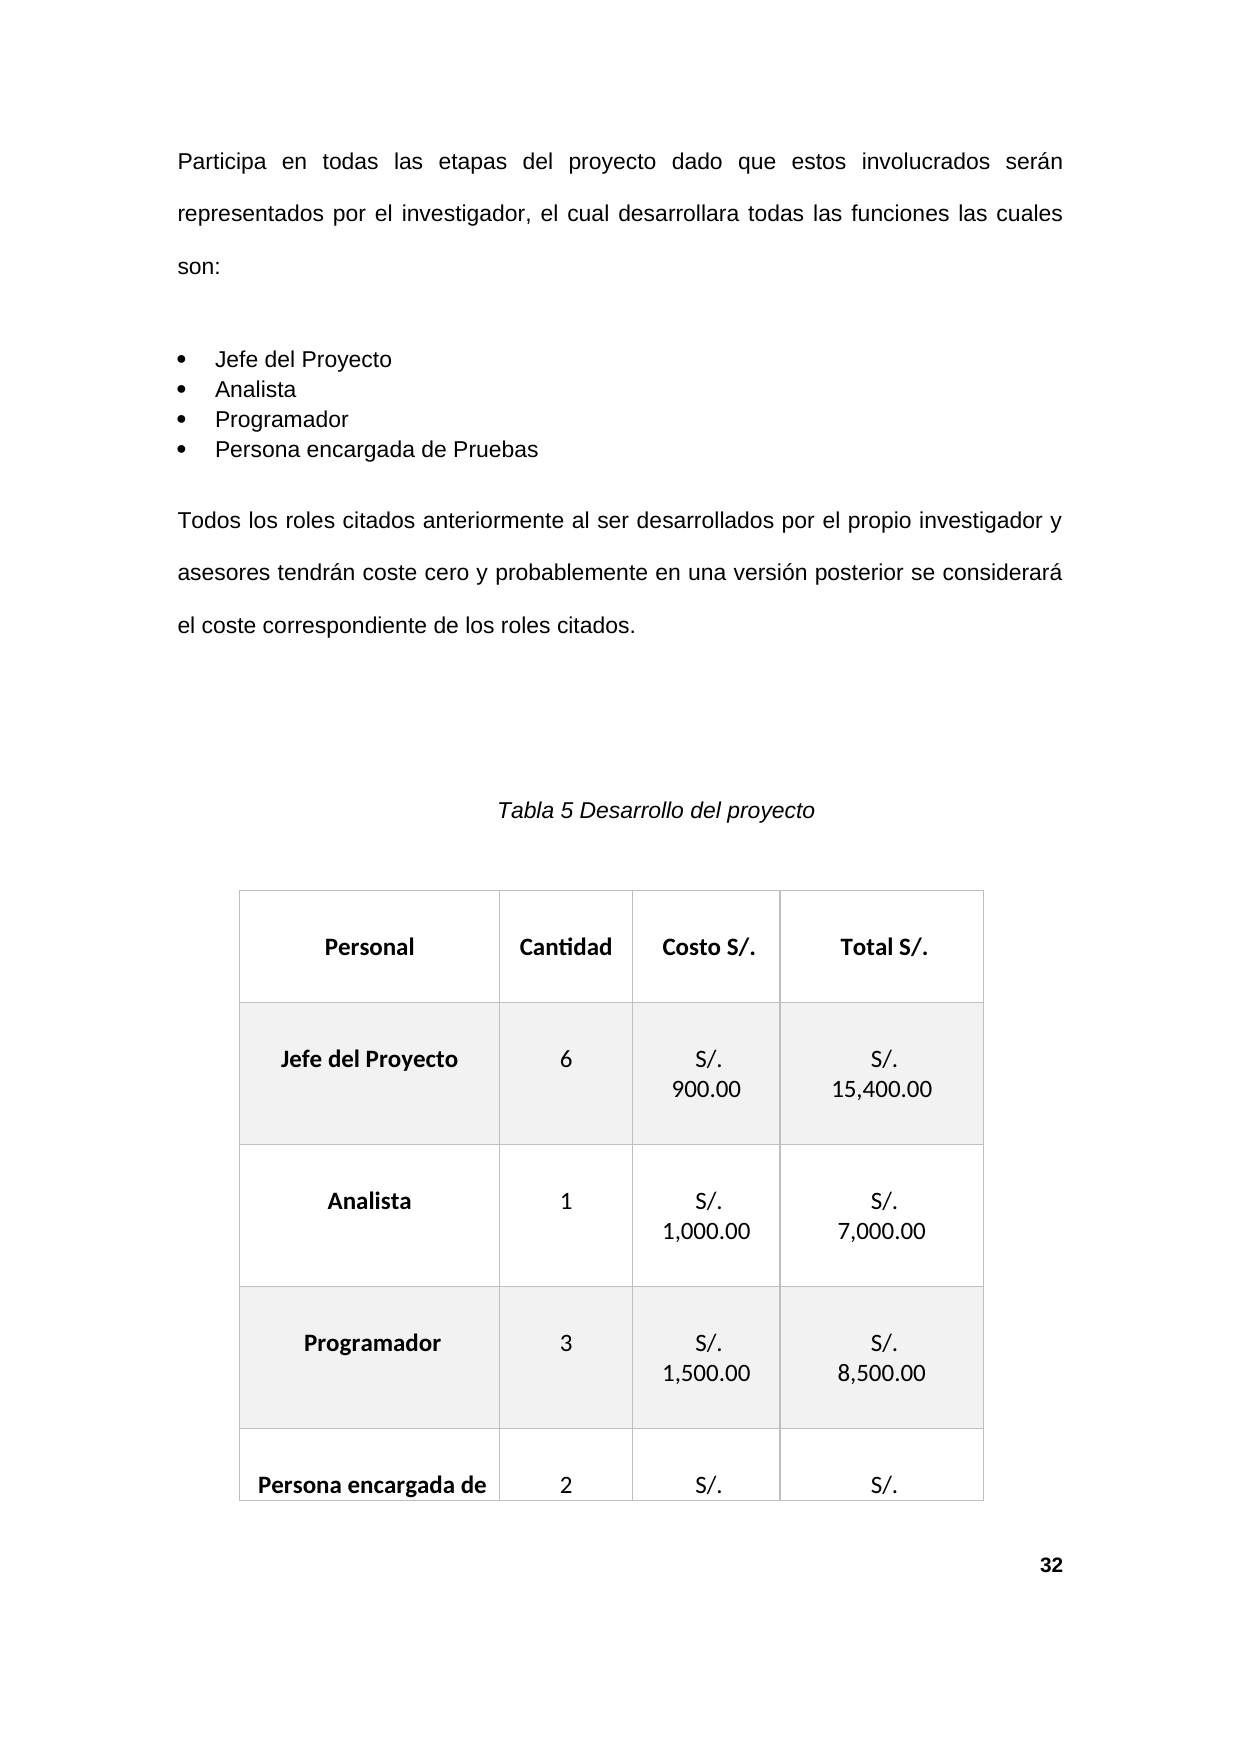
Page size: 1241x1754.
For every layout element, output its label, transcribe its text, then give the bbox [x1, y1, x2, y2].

table_cell S/. 15,400.00 [781, 1003, 983, 1144]
table_header Total S/. [781, 891, 983, 1002]
list Jefe del Proyecto [177, 346, 1063, 372]
text Tabla 5 Desarrollo del proyecto [177, 797, 1063, 824]
table_header Cantidad [500, 891, 632, 1002]
table_cell 2 [500, 1429, 632, 1499]
table_cell 3 [500, 1287, 632, 1428]
table_header Personal [240, 891, 499, 1002]
table_cell S/. 8,500.00 [781, 1287, 983, 1428]
text Todos los roles citados anteriormente al ser desarrollados por el propio investigador y asesores tendrán coste cero y probablemente en una versión posterior se considerará el coste correspondiente de los roles citados. [177, 507, 1063, 638]
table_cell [240, 1429, 499, 1499]
table_cell S/. 1,100.00 [781, 1429, 983, 1499]
table_cell Jefe del Proyecto [240, 1003, 499, 1144]
list Programador [177, 406, 1063, 432]
table_cell S/. 900.00 [633, 1003, 779, 1144]
list Analista [177, 376, 1063, 402]
table_header Costo S/. [633, 891, 779, 1002]
table_cell S/. 1,000.00 [633, 1429, 779, 1499]
table_cell 6 [500, 1003, 632, 1144]
list Persona encargada de Pruebas [177, 436, 1063, 463]
table_cell S/. 1,500.00 [633, 1287, 779, 1428]
table_cell Analista [240, 1145, 499, 1286]
table_cell Programador [240, 1287, 499, 1428]
text Participa en todas las etapas del proyecto dado que estos involucrados serán representados por el investigador, el cual desarrollara todas las funciones las cuales son: [177, 148, 1063, 279]
table_cell 1 [500, 1145, 632, 1286]
table_cell S/. 1,000.00 [633, 1145, 779, 1286]
table_cell S/. 7,000.00 [781, 1145, 983, 1286]
